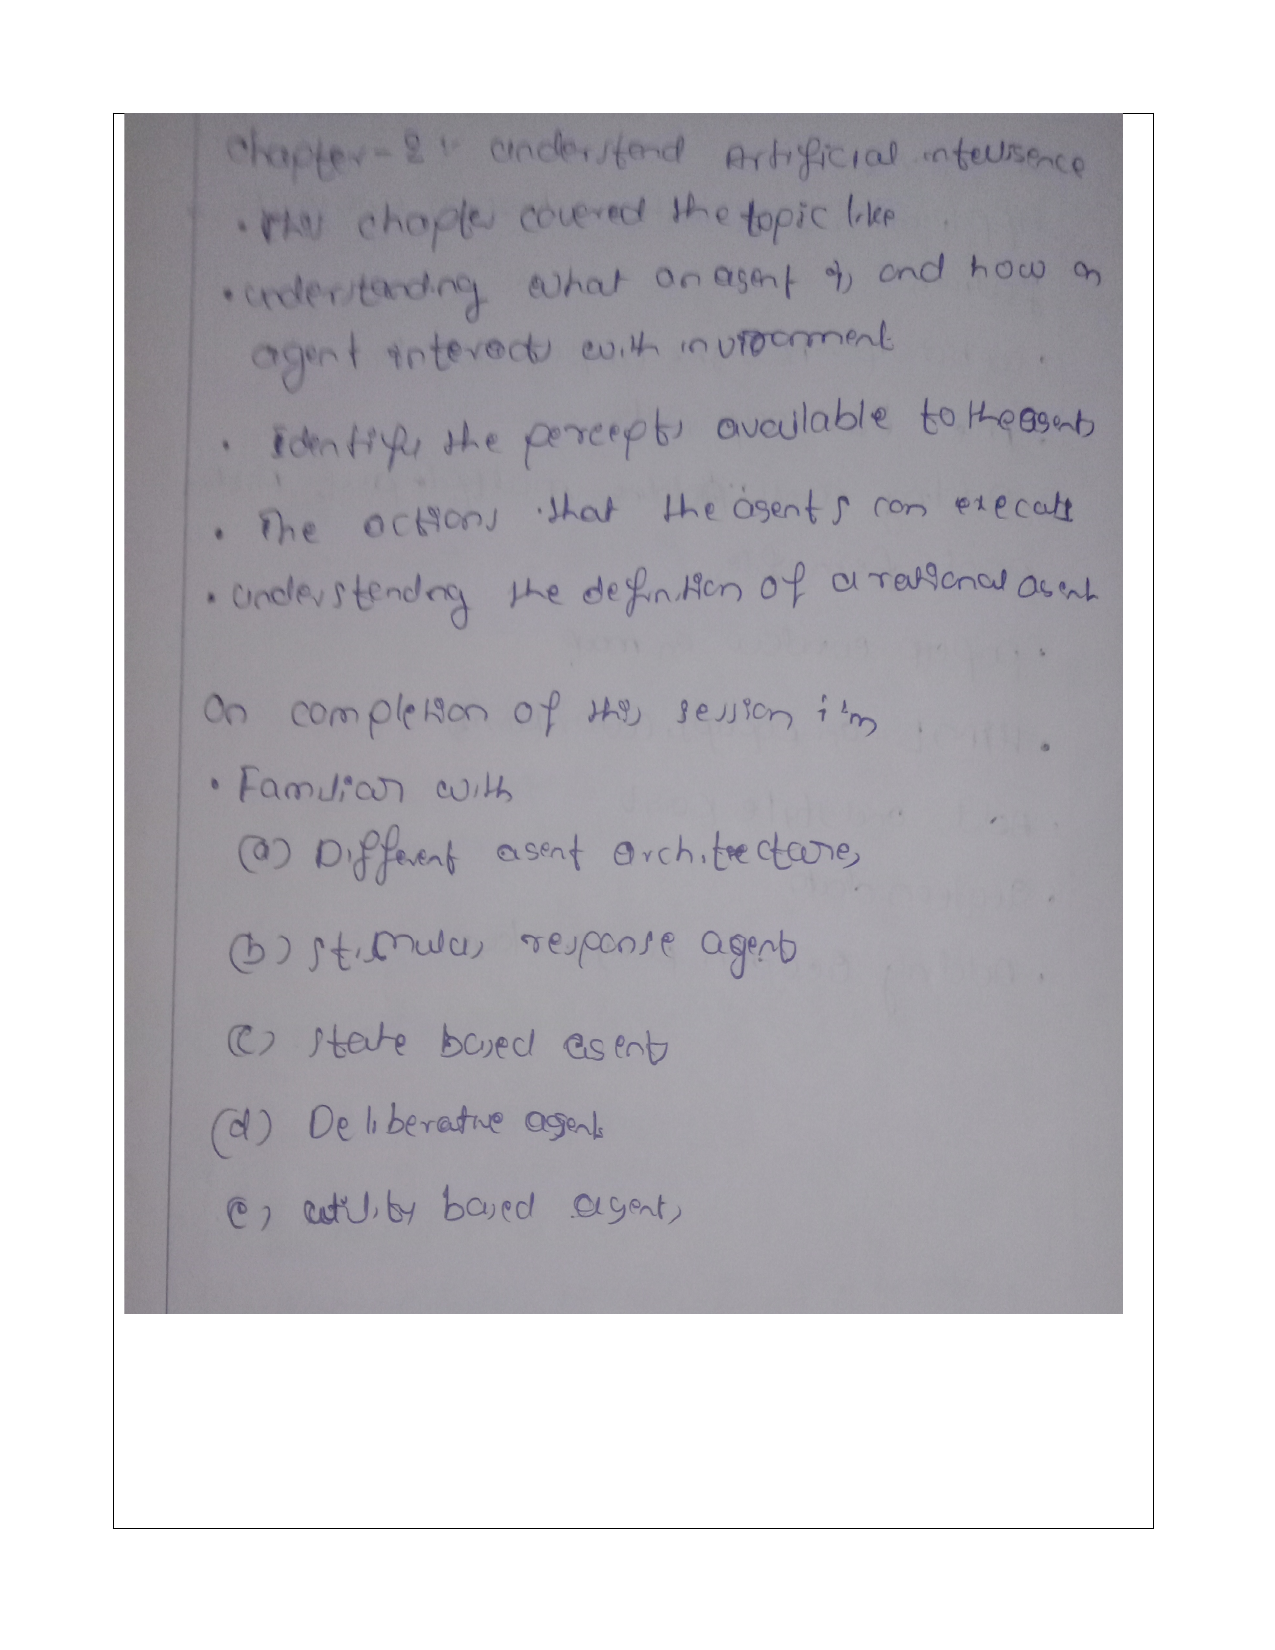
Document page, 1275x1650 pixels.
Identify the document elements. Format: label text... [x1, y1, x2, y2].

table_cell Ok [114, 114, 1153, 1528]
picture [124, 113, 1123, 1314]
